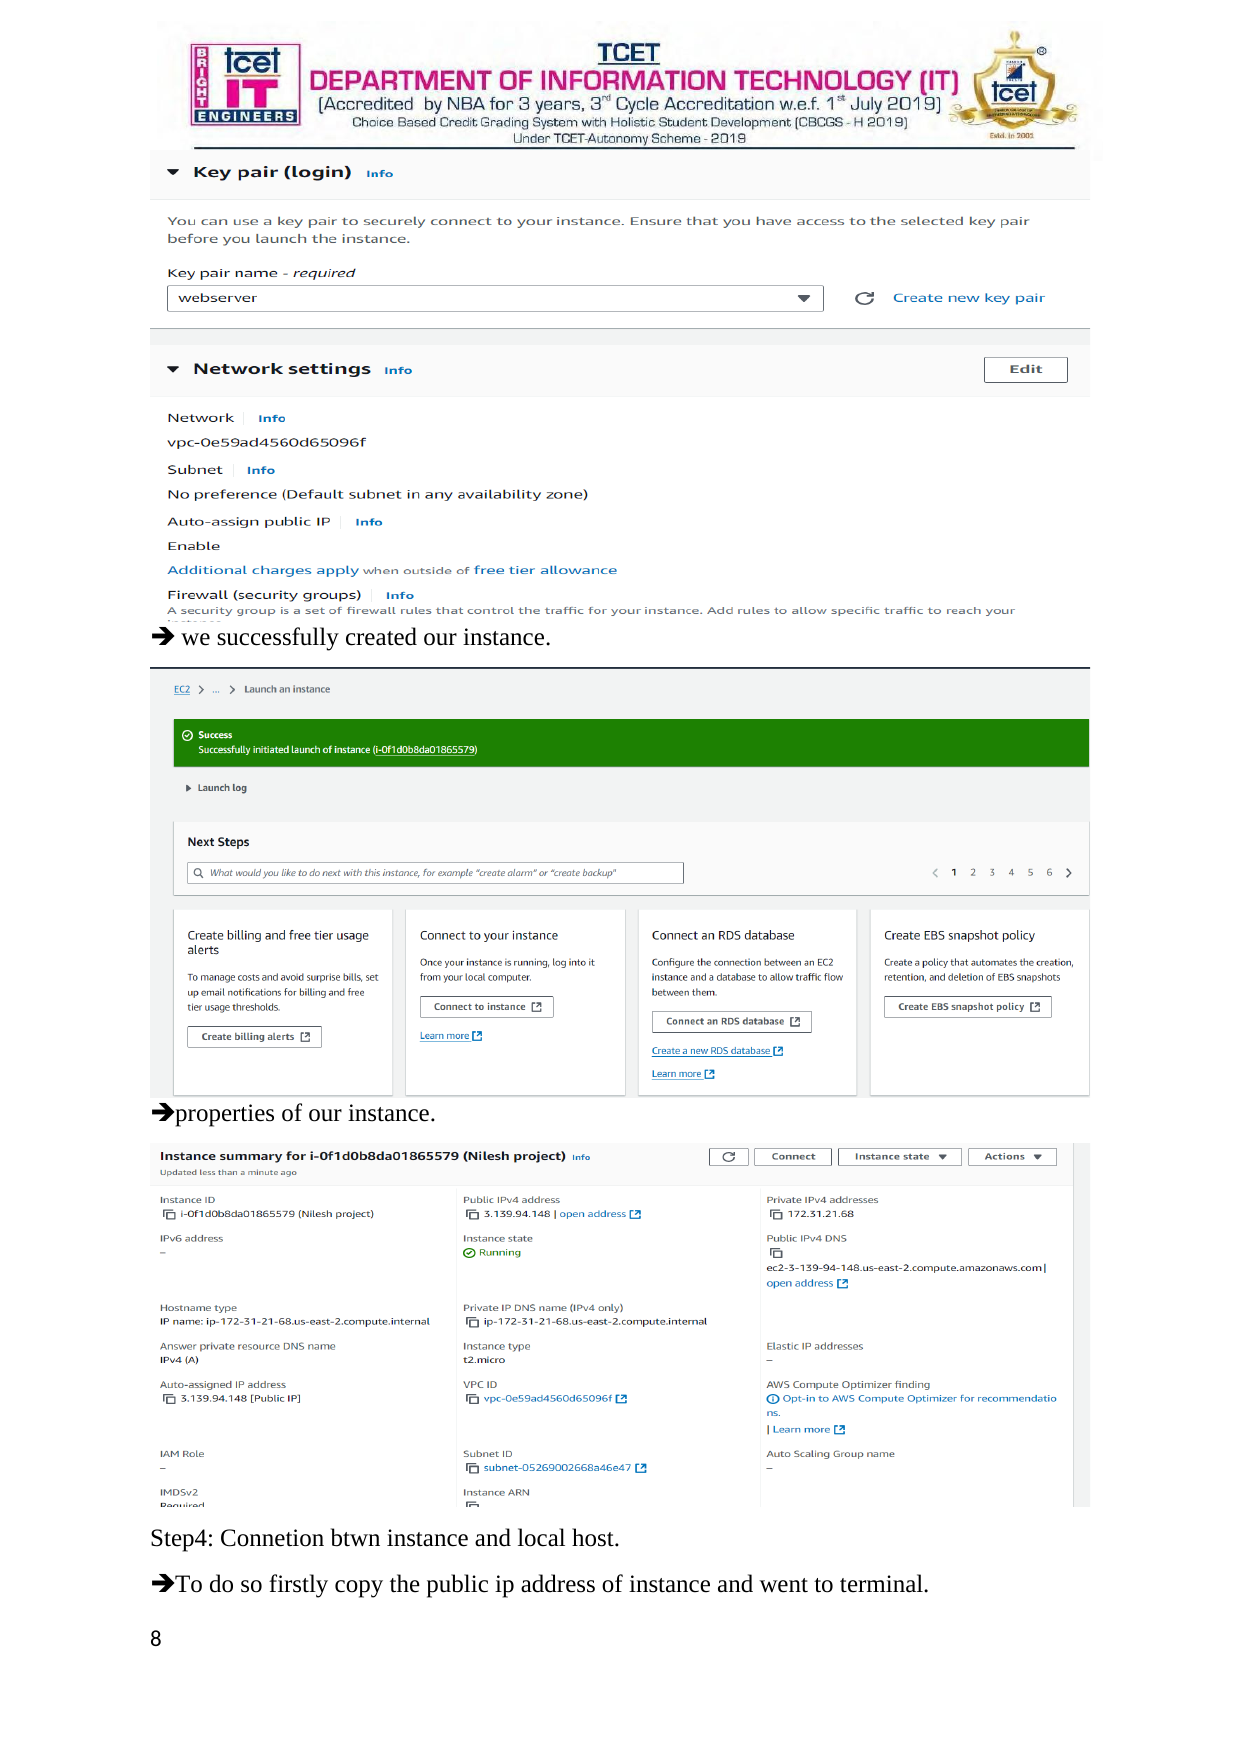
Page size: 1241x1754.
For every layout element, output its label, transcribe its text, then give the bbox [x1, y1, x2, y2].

text we successfully created our instance. [150, 622, 1090, 651]
text Step4: Connetion btwn instance and local host. [150, 1523, 1090, 1552]
picture [150, 21, 1104, 622]
picture [150, 1143, 1091, 1507]
picture [150, 667, 1091, 1098]
text To do so firstly copy the public ip address of instance and went to terminal. [150, 1569, 1090, 1598]
text properties of our instance. [150, 1098, 1090, 1127]
